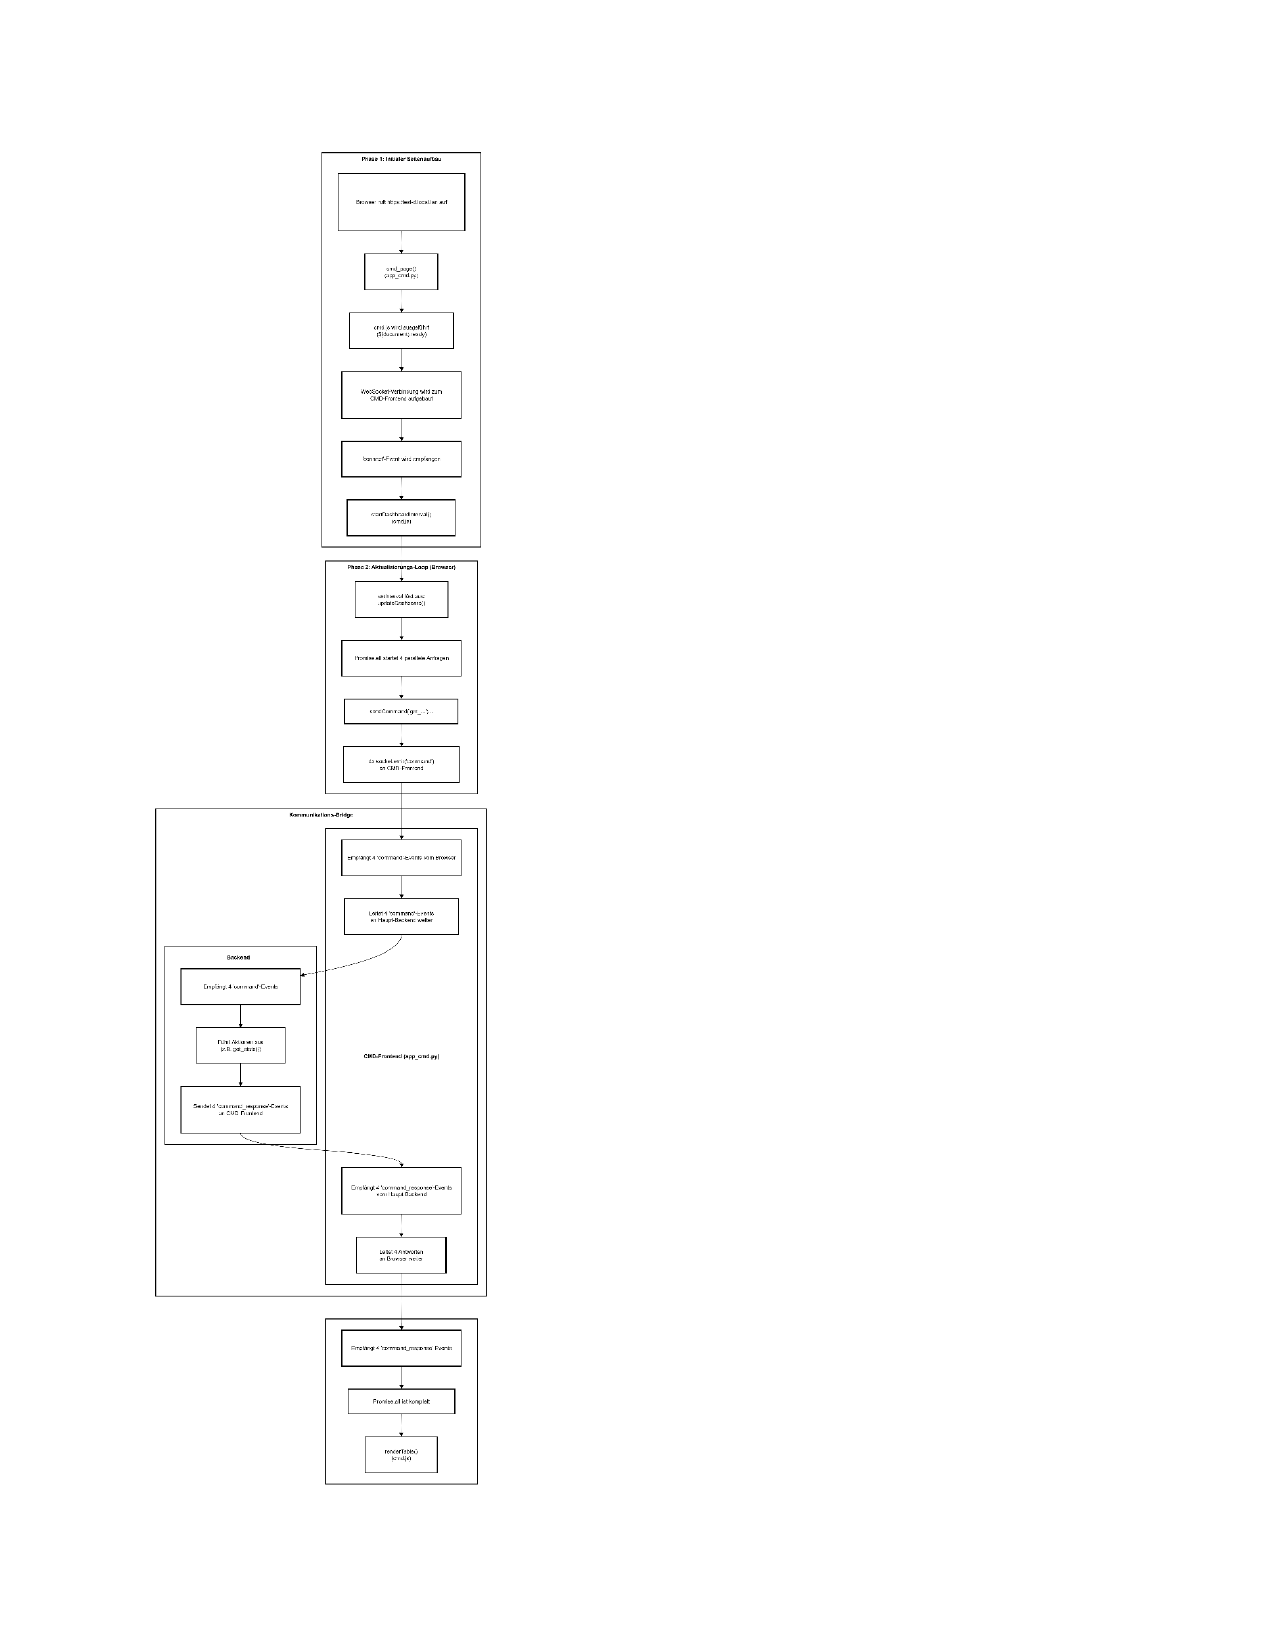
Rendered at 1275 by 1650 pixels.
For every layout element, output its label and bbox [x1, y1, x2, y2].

picture [150, 147, 491, 1489]
